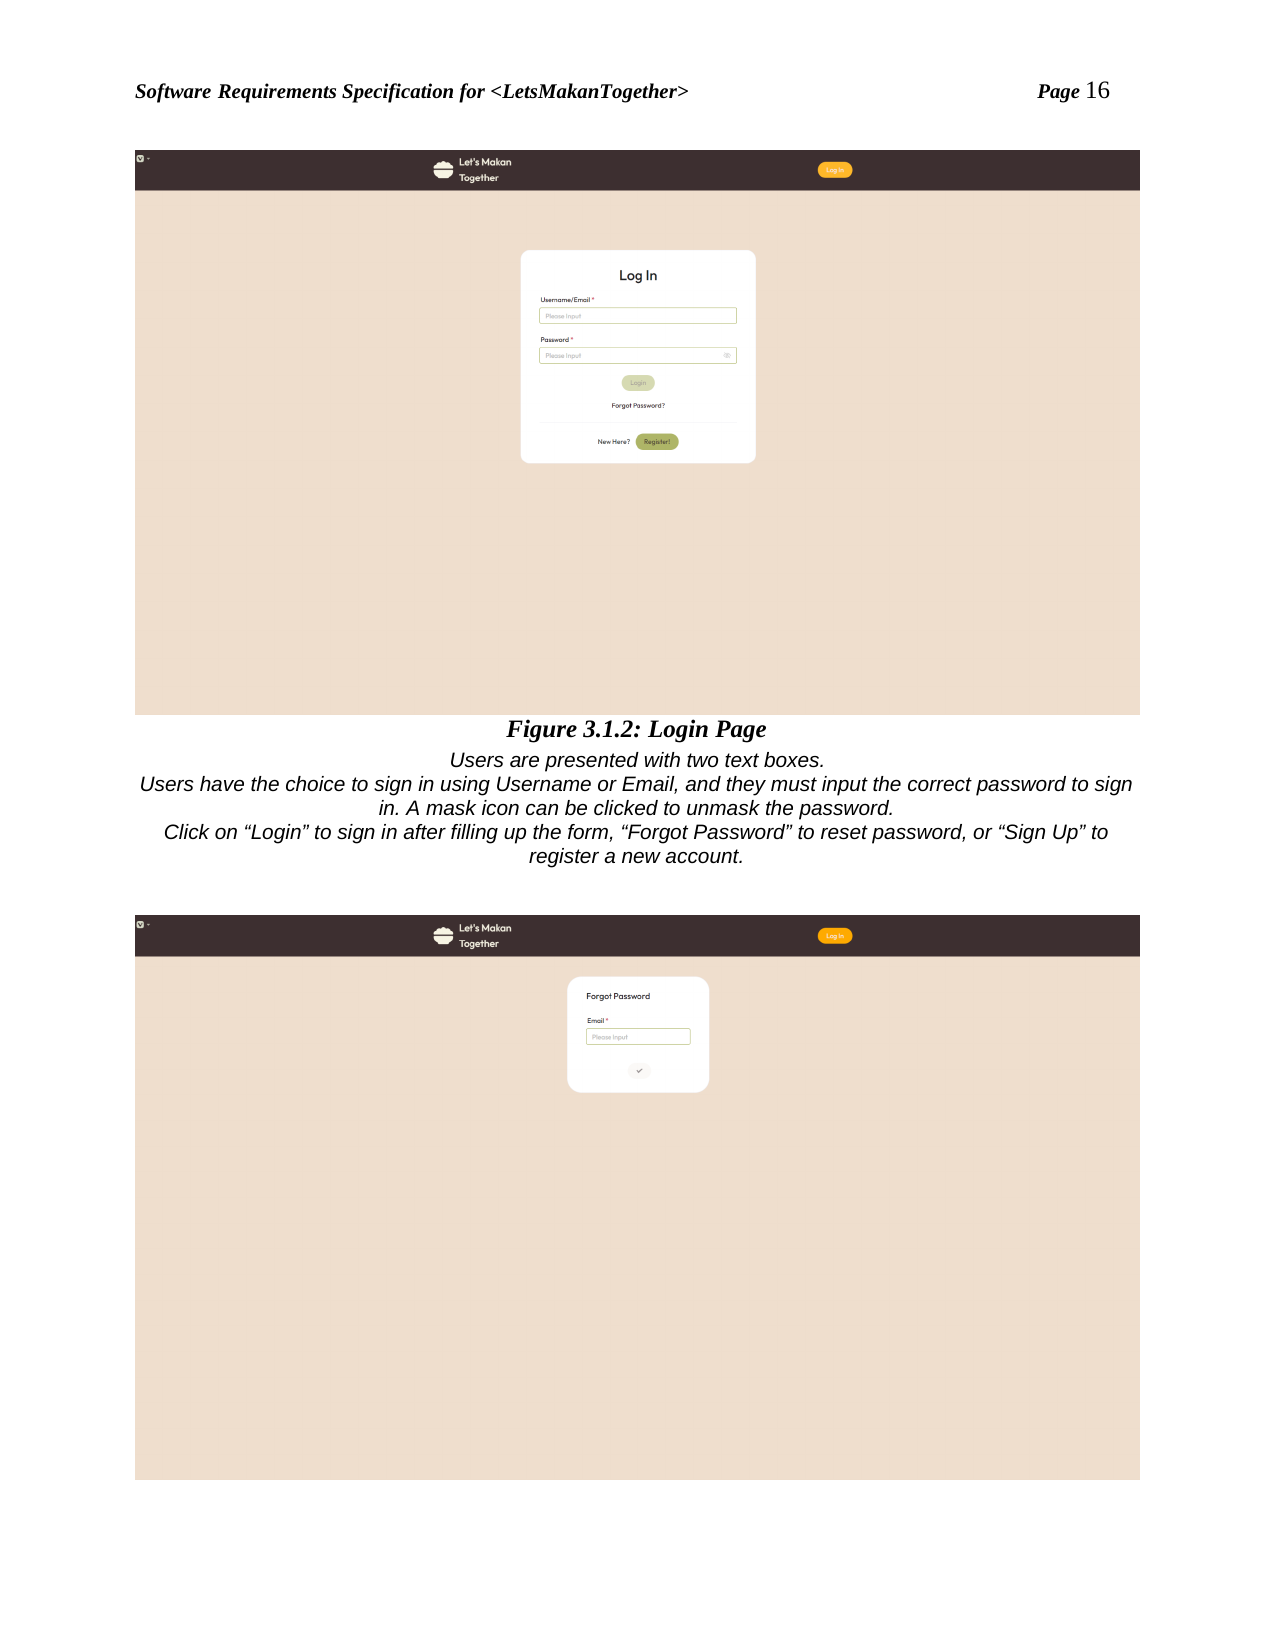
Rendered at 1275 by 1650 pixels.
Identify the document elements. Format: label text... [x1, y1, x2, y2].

text Users are presented with two text boxes. [135, 748, 1140, 772]
picture [135, 150, 1140, 715]
text Click on “Login” to sign in after filling up the form, “Forgot Password” to reset password, or “Sign Up” to register a new account. [135, 819, 1140, 867]
picture [135, 915, 1140, 1480]
text Users have the choice to sign in using Username or Email, and they must input the correct password to sign in. A mask icon can be clicked to unmask the password. [135, 772, 1140, 819]
text Figure 3.1.2: Login Page [135, 715, 1140, 743]
